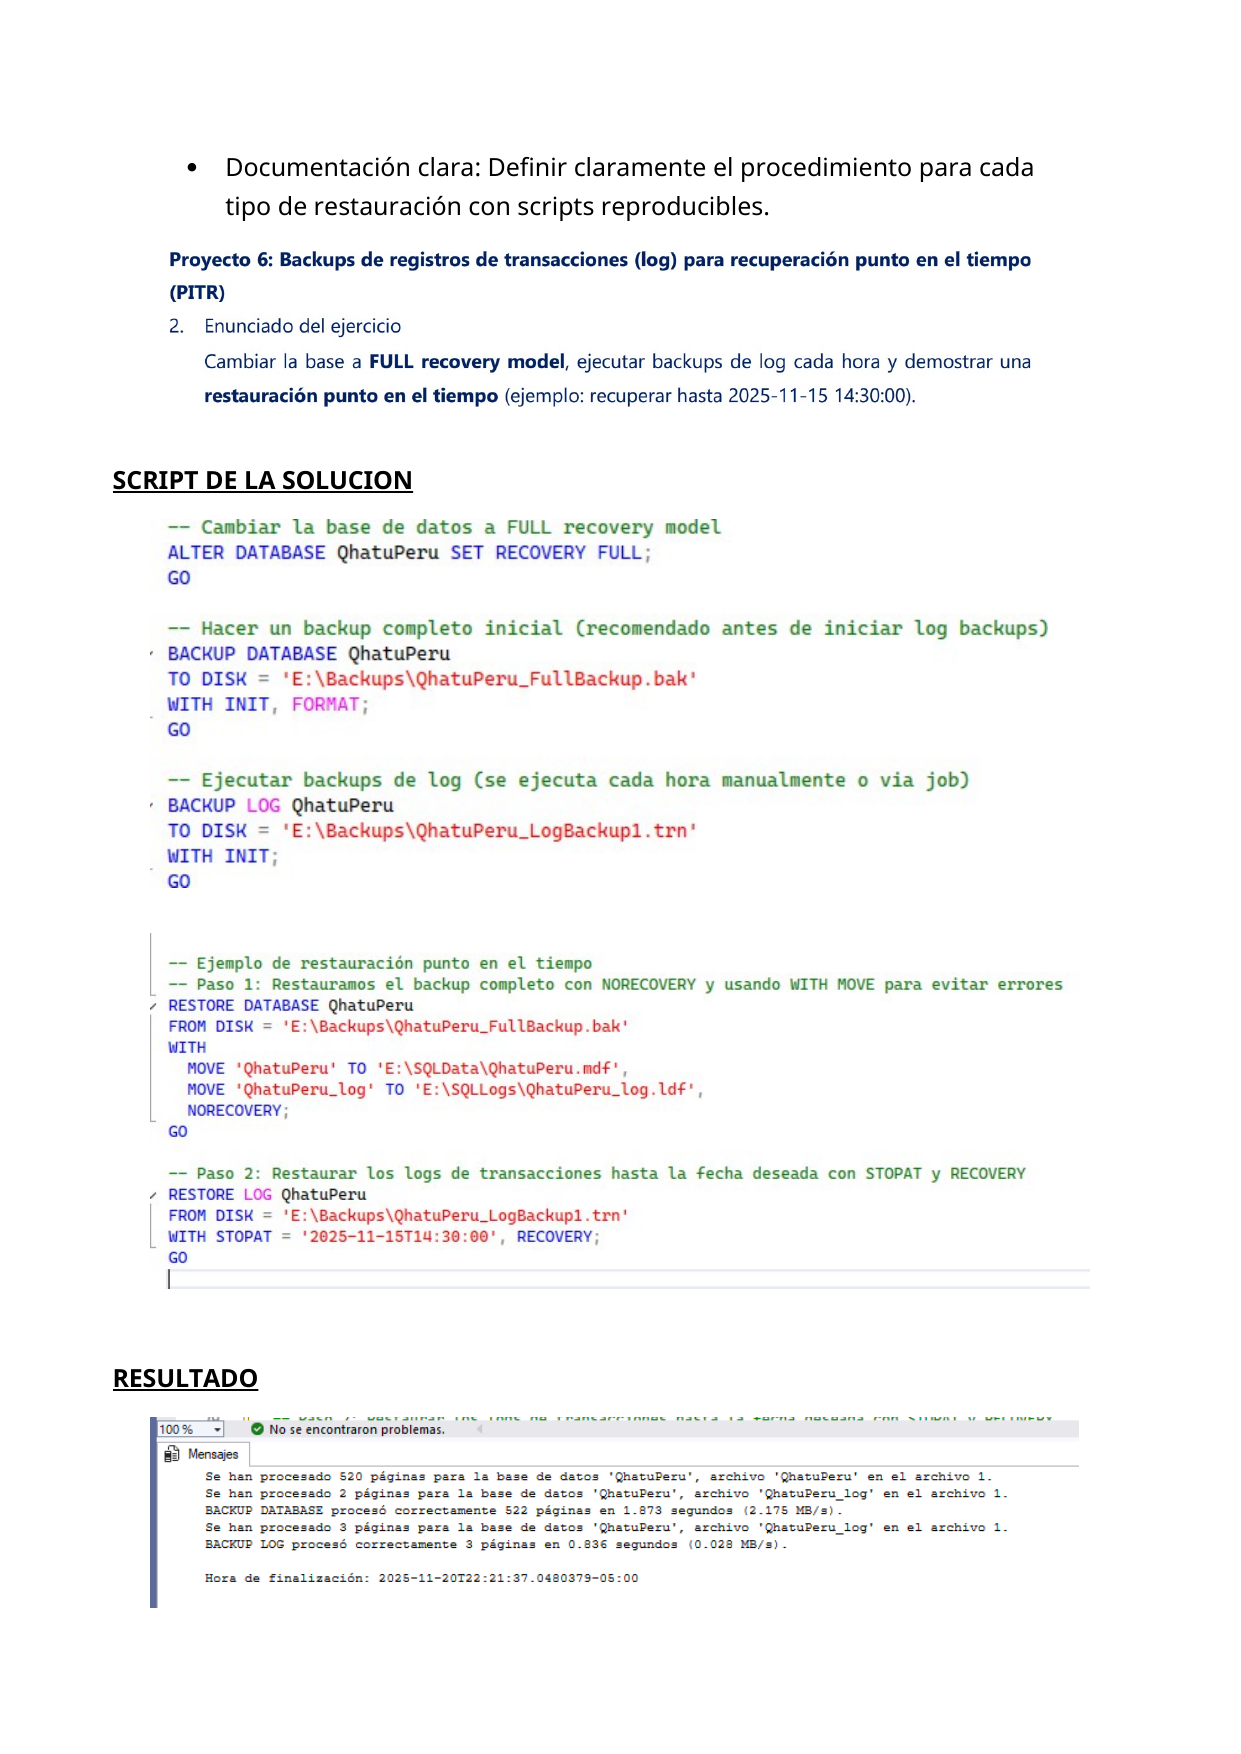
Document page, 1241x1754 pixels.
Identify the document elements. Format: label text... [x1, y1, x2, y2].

list Documentación clara: Definir claramente el procedimiento para cada tipo de restauración con scripts reproducibles. [188, 150, 1053, 223]
picture [169, 251, 1031, 407]
text RESULTADO [112, 1361, 1093, 1394]
picture [150, 1417, 1079, 1608]
picture [150, 519, 1048, 888]
picture [150, 933, 1090, 1289]
text SCRIPT DE LA SOLUCION [112, 462, 1093, 496]
